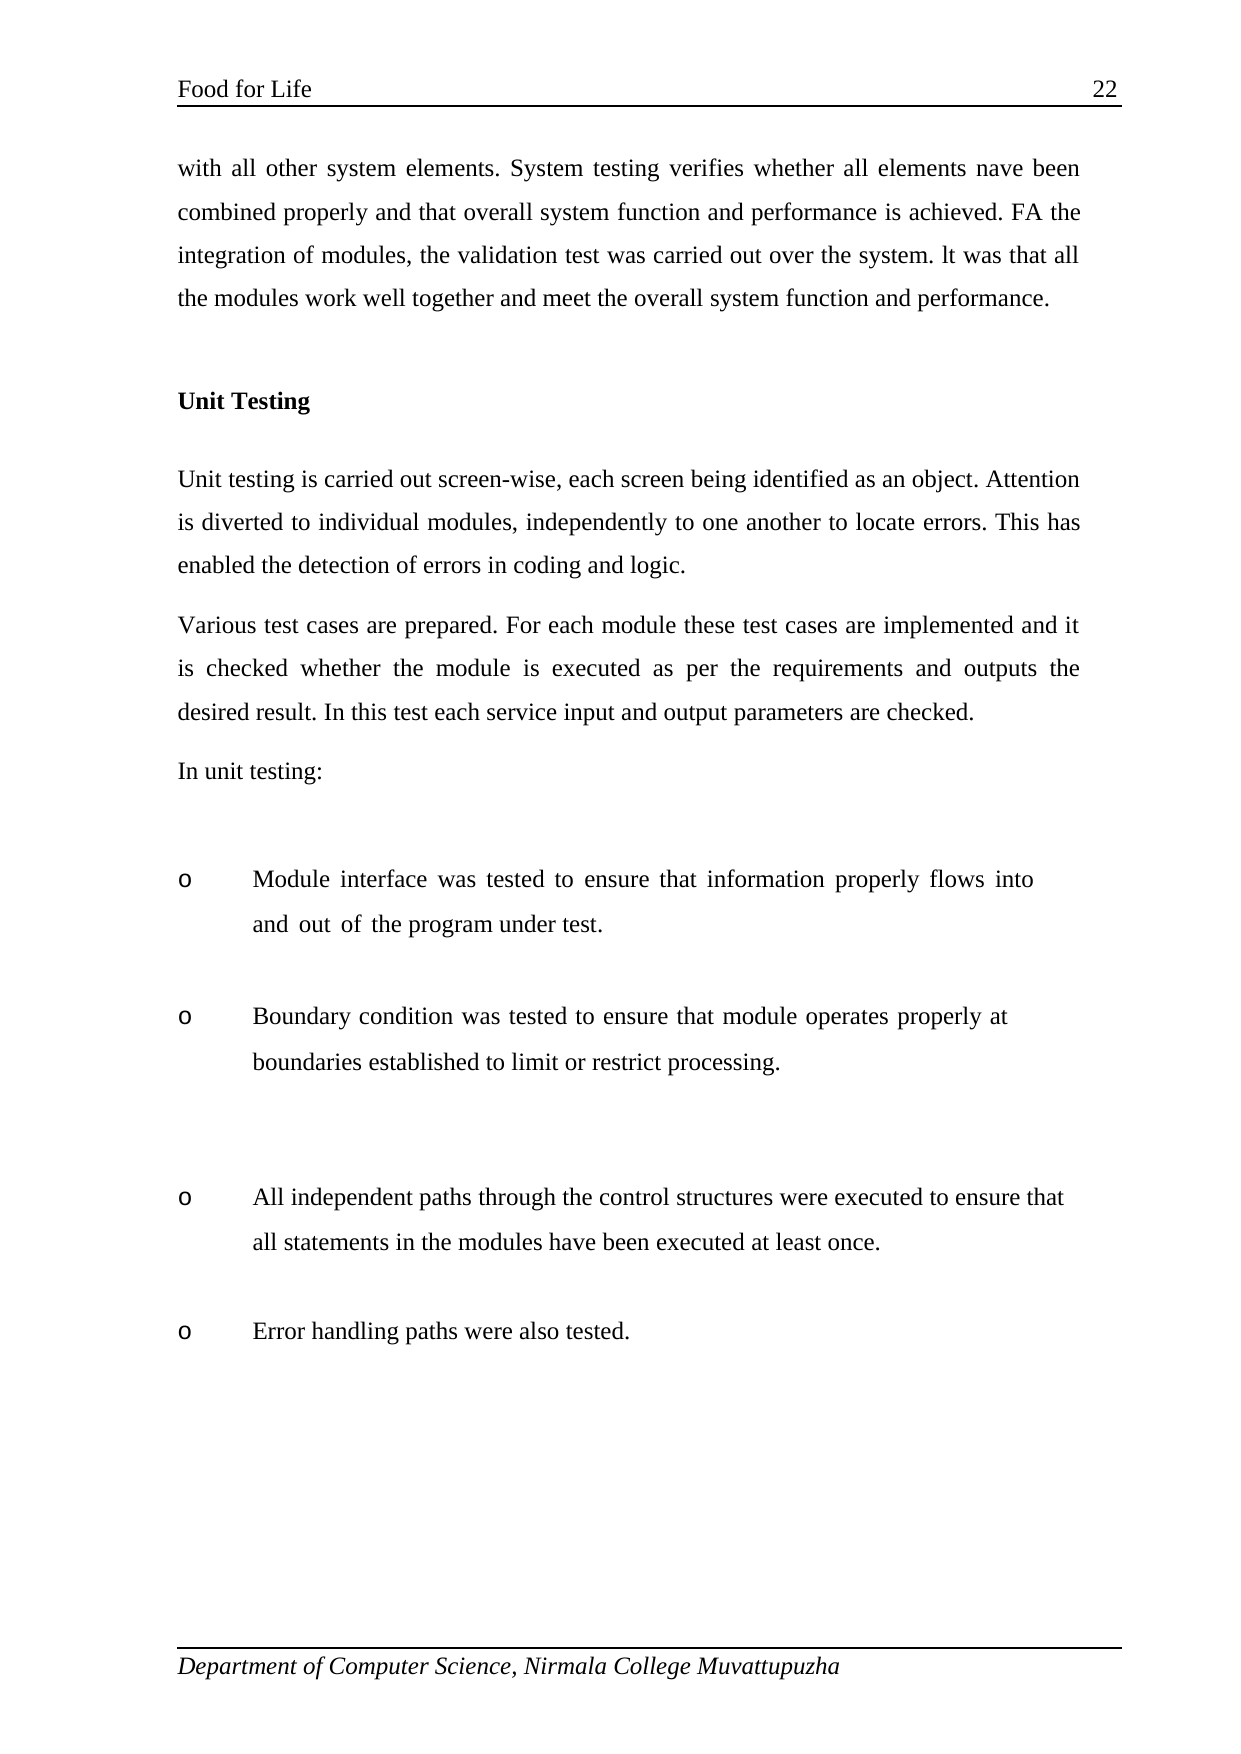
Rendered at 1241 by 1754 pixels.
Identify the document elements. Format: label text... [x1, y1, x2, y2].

text Unit testing is carried out screen-wise, each screen being identified as an object. Attention is diverted to individual modules, independently to one another to locate errors. This has enabled the detection of errors in coding and logic. [177, 464, 1081, 579]
list All independent paths through the control structures were executed to ensure that all statements in the modules have been executed at least once. [177, 1182, 1080, 1256]
list Module interface was tested to ensure that information properly flows into and out of the program under test. [177, 864, 1079, 938]
list Error handling paths were also tested. [177, 1316, 1122, 1347]
text In unit testing: [177, 756, 1122, 785]
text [177, 153, 1081, 312]
list Boundary condition was tested to ensure that module operates properly at boundaries established to limit or restrict processing. [177, 1001, 1012, 1075]
subtitle Unit Testing [177, 386, 1122, 415]
text Various test cases are prepared. For each module these test cases are implemented and it is checked whether the module is executed as per the requirements and outputs the desired result. In this test each service input and output parameters are checked. [177, 610, 1081, 725]
